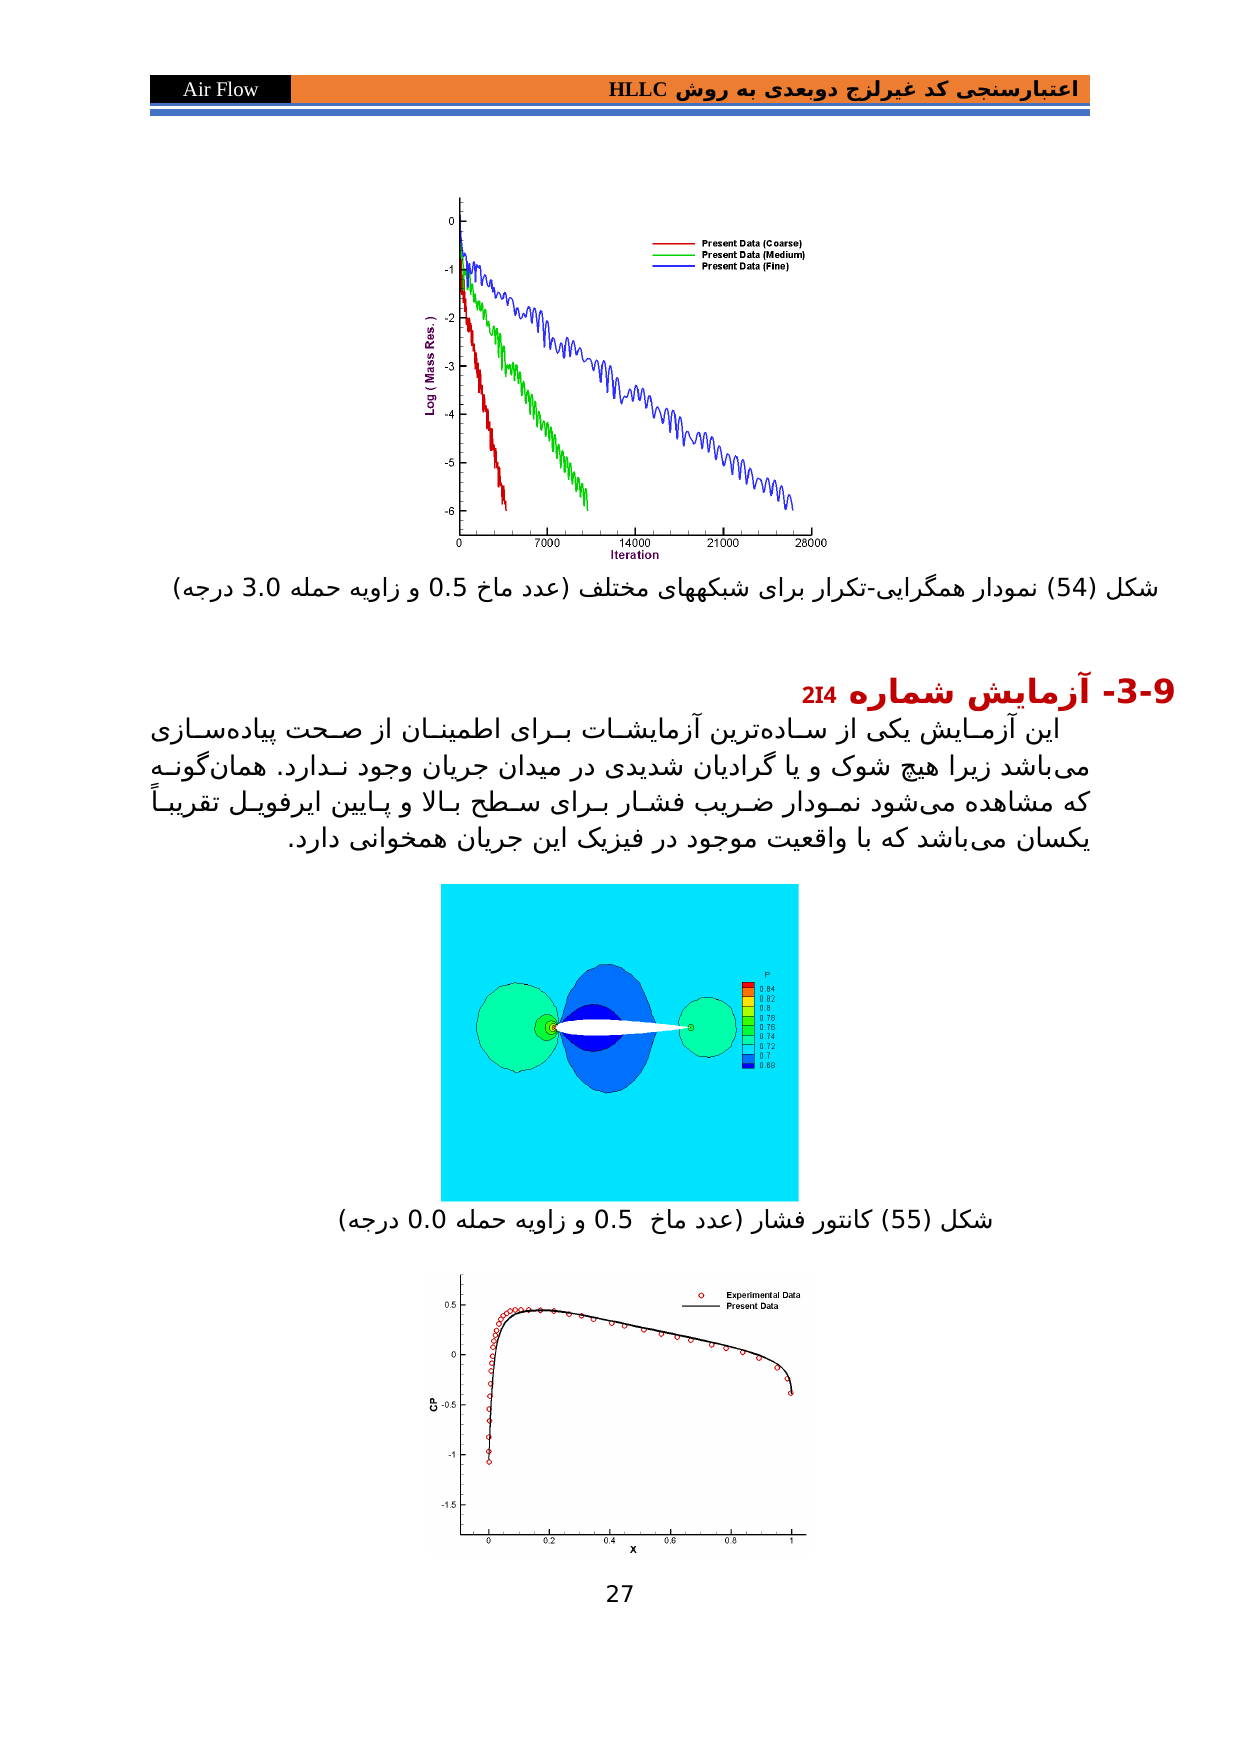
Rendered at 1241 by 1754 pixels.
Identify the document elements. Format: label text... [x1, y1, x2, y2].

text این آزمایش یکی از ساده‌ترین آزمایشات برای اطمینان از صحت پیاده‌سازی می‌باشد زیرا هیچ شوک و یا گرادیان شدیدی در میدان جریان وجود ندارد. همان‌گونه که مشاهده می‌شود نمودار ضریب فشار برای سطح بالا و پایین ایرفویل تقریباً یکسان می‌باشد که با واقعیت موجود در فیزیک این جریان همخوانی دارد. [150, 714, 1090, 854]
picture [406, 189, 834, 569]
text نمودار همگرایی-تکرار برای شبکههای مختلف (عدد ماخ 0.5 و زاویه حمله 3.0 درجه) [150, 573, 1060, 602]
text کانتور فشار (عدد ماخ 0.5 و زاویه حمله 0.0 درجه) [150, 1205, 1060, 1234]
picture [441, 883, 799, 1202]
picture [427, 1272, 813, 1555]
subtitle آزمایش شماره 2I4 [150, 673, 1090, 712]
